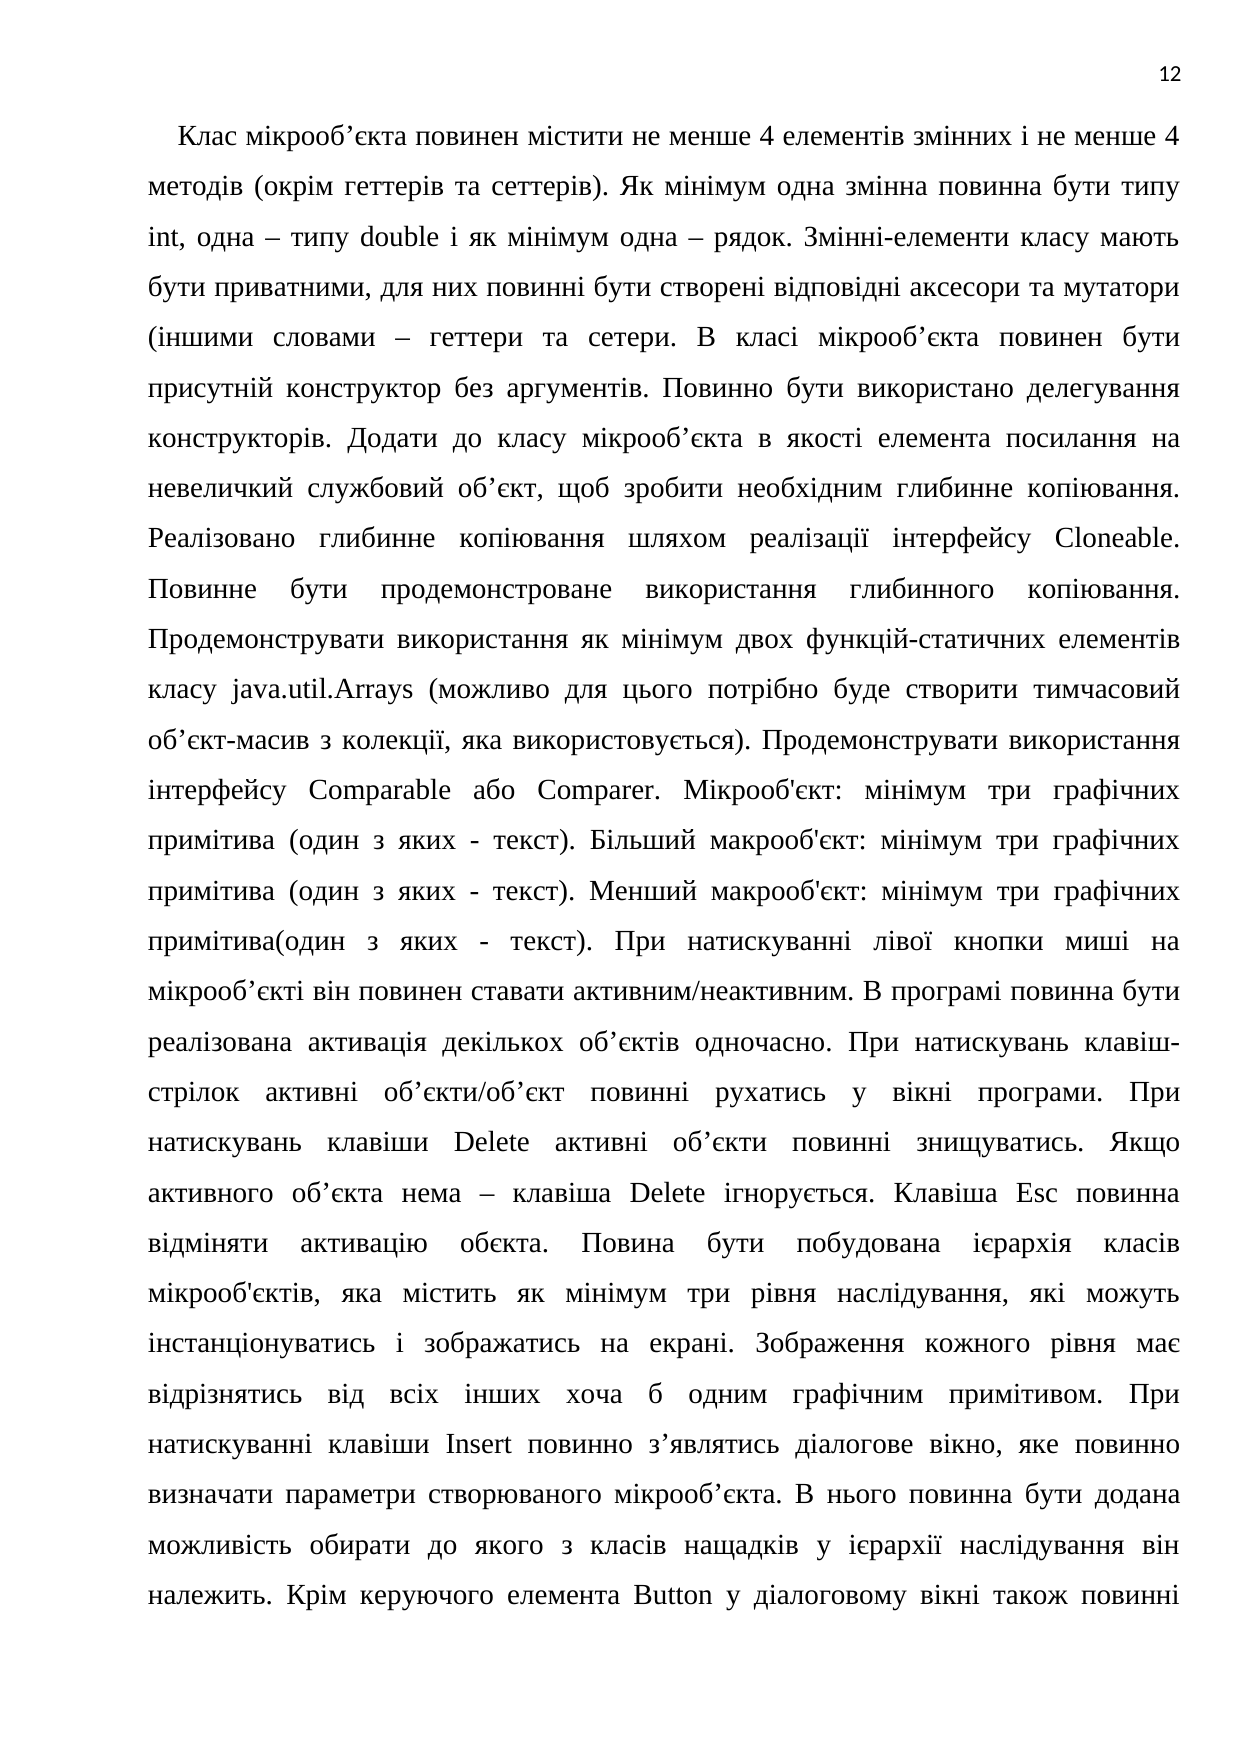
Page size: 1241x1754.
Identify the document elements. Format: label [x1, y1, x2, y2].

text [148, 118, 1181, 1611]
